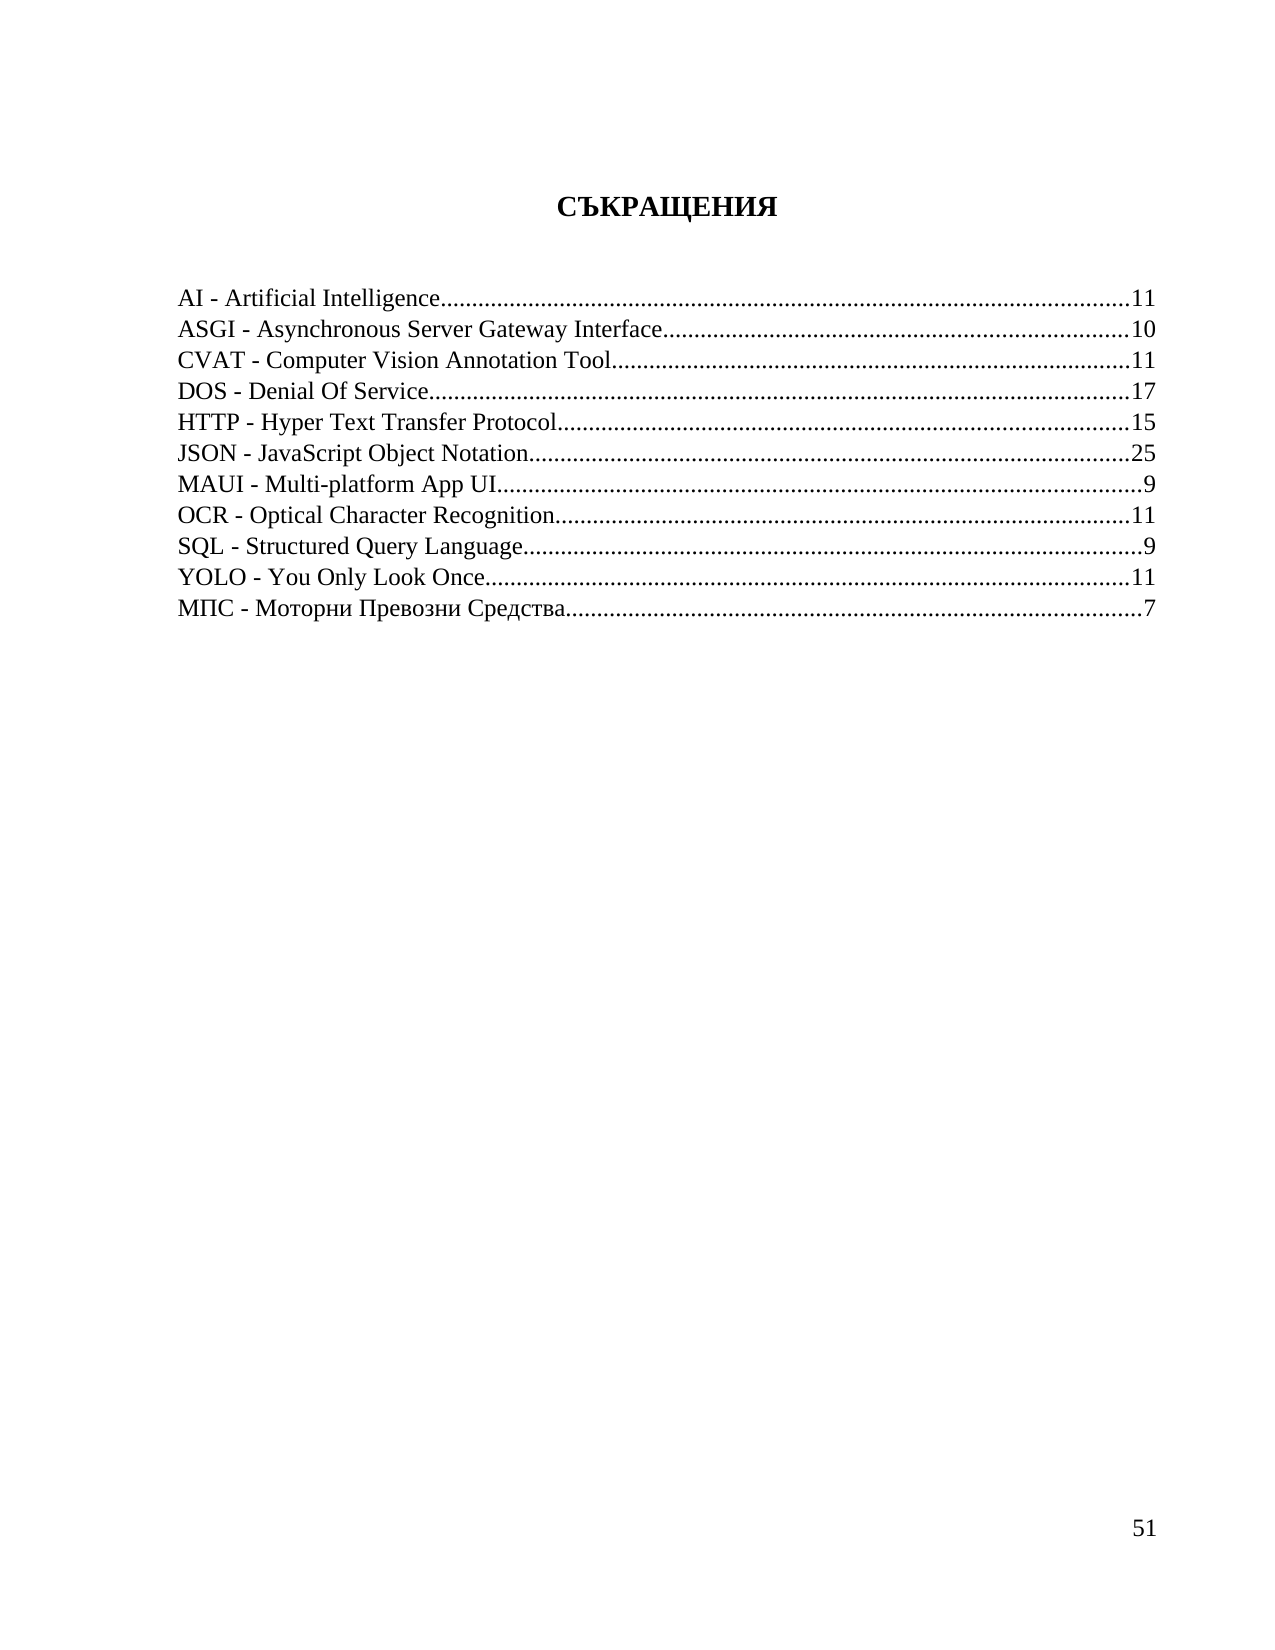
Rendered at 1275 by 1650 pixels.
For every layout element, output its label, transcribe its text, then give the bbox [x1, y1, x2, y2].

text AI - Artificial Intelligence 11 [177, 283, 1157, 312]
text МПС - Моторни Превозни Средства 7 [177, 593, 1157, 622]
text SQL - Structured Query Language 9 [177, 531, 1157, 560]
text DOS - Denial Of Service 17 [177, 376, 1157, 405]
text JSON - JavaScript Object Notation 25 [177, 438, 1157, 467]
text HTTP - Hyper Text Transfer Protocol 15 [177, 407, 1157, 436]
text YOLO - You Only Look Once 11 [177, 562, 1157, 591]
text ASGI - Asynchronous Server Gateway Interface 10 [177, 314, 1157, 343]
text OCR - Optical Character Recognition 11 [177, 500, 1157, 529]
text CVAT - Computer Vision Annotation Tool 11 [177, 345, 1157, 374]
subtitle Съкращения [177, 189, 1157, 223]
text MAUI - Multi-platform App UI 9 [177, 469, 1157, 498]
